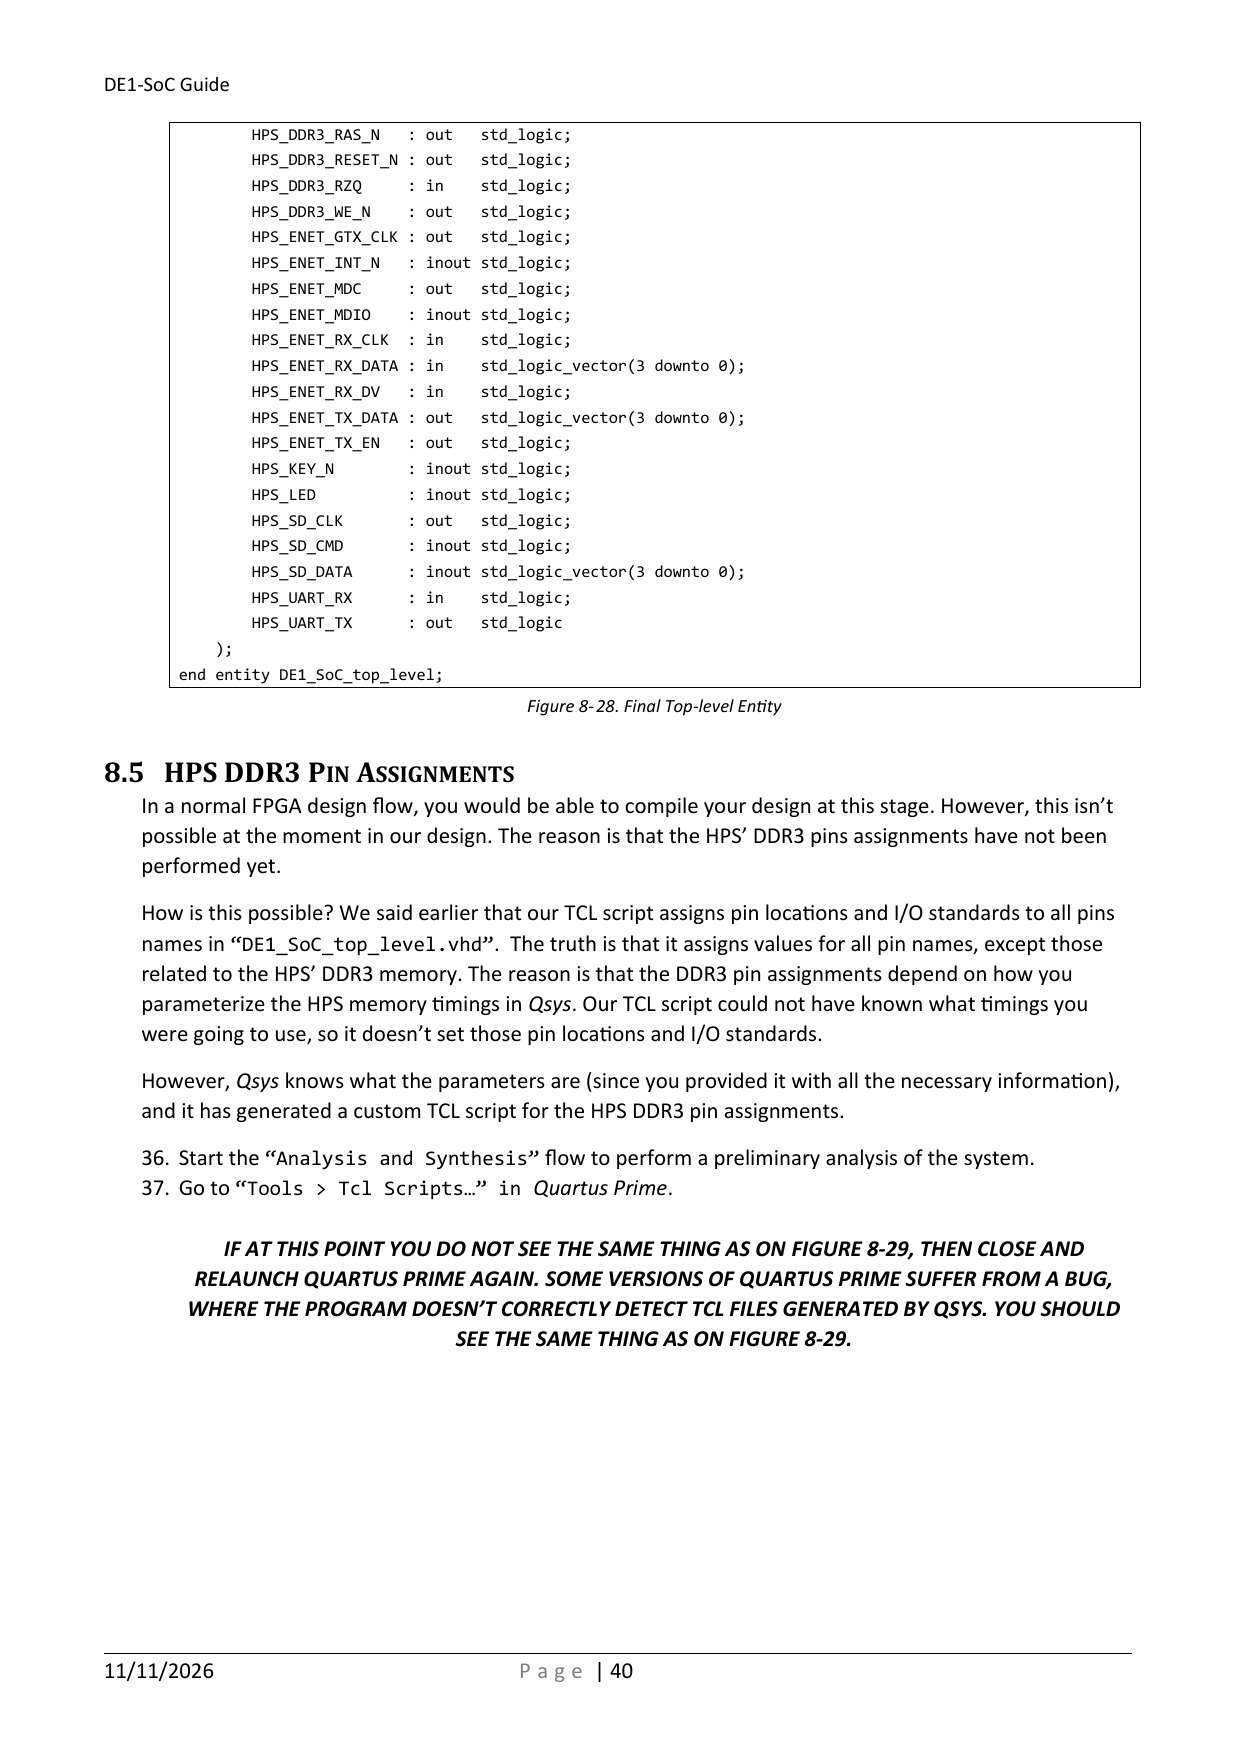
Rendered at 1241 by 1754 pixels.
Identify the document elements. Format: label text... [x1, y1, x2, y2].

text How is this possible? We said earlier that our TCL script assigns pin locations and I/O standards to all pins names in “DE1_SoC_top_level.vhd”. The truth is that it assigns values for all pin names, except those related to the HPS’ DDR3 memory. The reason is that the DDR3 pin assignments depend on how you parameterize the HPS memory timings in Qsys. Our TCL script could not have known what timings you were going to use, so it doesn’t set those pin locations and I/O standards. [141, 898, 1132, 1047]
subtitle HPS DDR3 Pin Assignments [103, 754, 1132, 788]
text HPS_ENET_MDC : out std_logic; [170, 276, 1140, 299]
text However, Qsys knows what the parameters are (since you provided it with all the necessary information), and it has generated a custom TCL script for the HPS DDR3 pin assignments. [141, 1066, 1132, 1124]
text ); [170, 636, 1140, 659]
text HPS_SD_DATA : inout std_logic_vector(3 downto 0); [170, 559, 1140, 582]
text HPS_DDR3_RZQ : in std_logic; [170, 173, 1140, 196]
text HPS_LED : inout std_logic; [170, 482, 1140, 504]
list Go to “Tools > Tcl Scripts…” in Quartus Prime. [141, 1173, 1132, 1232]
text HPS_ENET_TX_DATA : out std_logic_vector(3 downto 0); [170, 405, 1140, 427]
text HPS_UART_TX : out std_logic [170, 611, 1140, 633]
text HPS_SD_CLK : out std_logic; [170, 508, 1140, 530]
text HPS_KEY_N : inout std_logic; [170, 456, 1140, 479]
text HPS_ENET_GTX_CLK : out std_logic; [170, 224, 1140, 247]
text HPS_ENET_RX_DV : in std_logic; [170, 379, 1140, 402]
text HPS_DDR3_RESET_N : out std_logic; [170, 147, 1140, 170]
text HPS_UART_RX : in std_logic; [170, 585, 1140, 607]
text HPS_SD_CMD : inout std_logic; [170, 533, 1140, 556]
text In a normal FPGA design flow, you would be able to compile your design at this stage. However, this isn’t possible at the moment in our design. The reason is that the HPS’ DDR3 pins assignments have not been performed yet. [141, 791, 1132, 880]
text HPS_ENET_TX_EN : out std_logic; [170, 430, 1140, 453]
text HPS_DDR3_WE_N : out std_logic; [170, 199, 1140, 221]
text HPS_DDR3_RAS_N : out std_logic; [170, 123, 1140, 144]
text HPS_ENET_RX_DATA : in std_logic_vector(3 downto 0); [170, 353, 1140, 376]
text HPS_ENET_RX_CLK : in std_logic; [170, 327, 1140, 350]
text HPS_ENET_INT_N : inout std_logic; [170, 250, 1140, 273]
list Start the “Analysis and Synthesis” flow to perform a preliminary analysis of the system. [141, 1143, 1132, 1171]
text HPS_ENET_MDIO : inout std_logic; [170, 302, 1140, 324]
text end entity DE1_SoC_top_level; [170, 662, 1140, 687]
